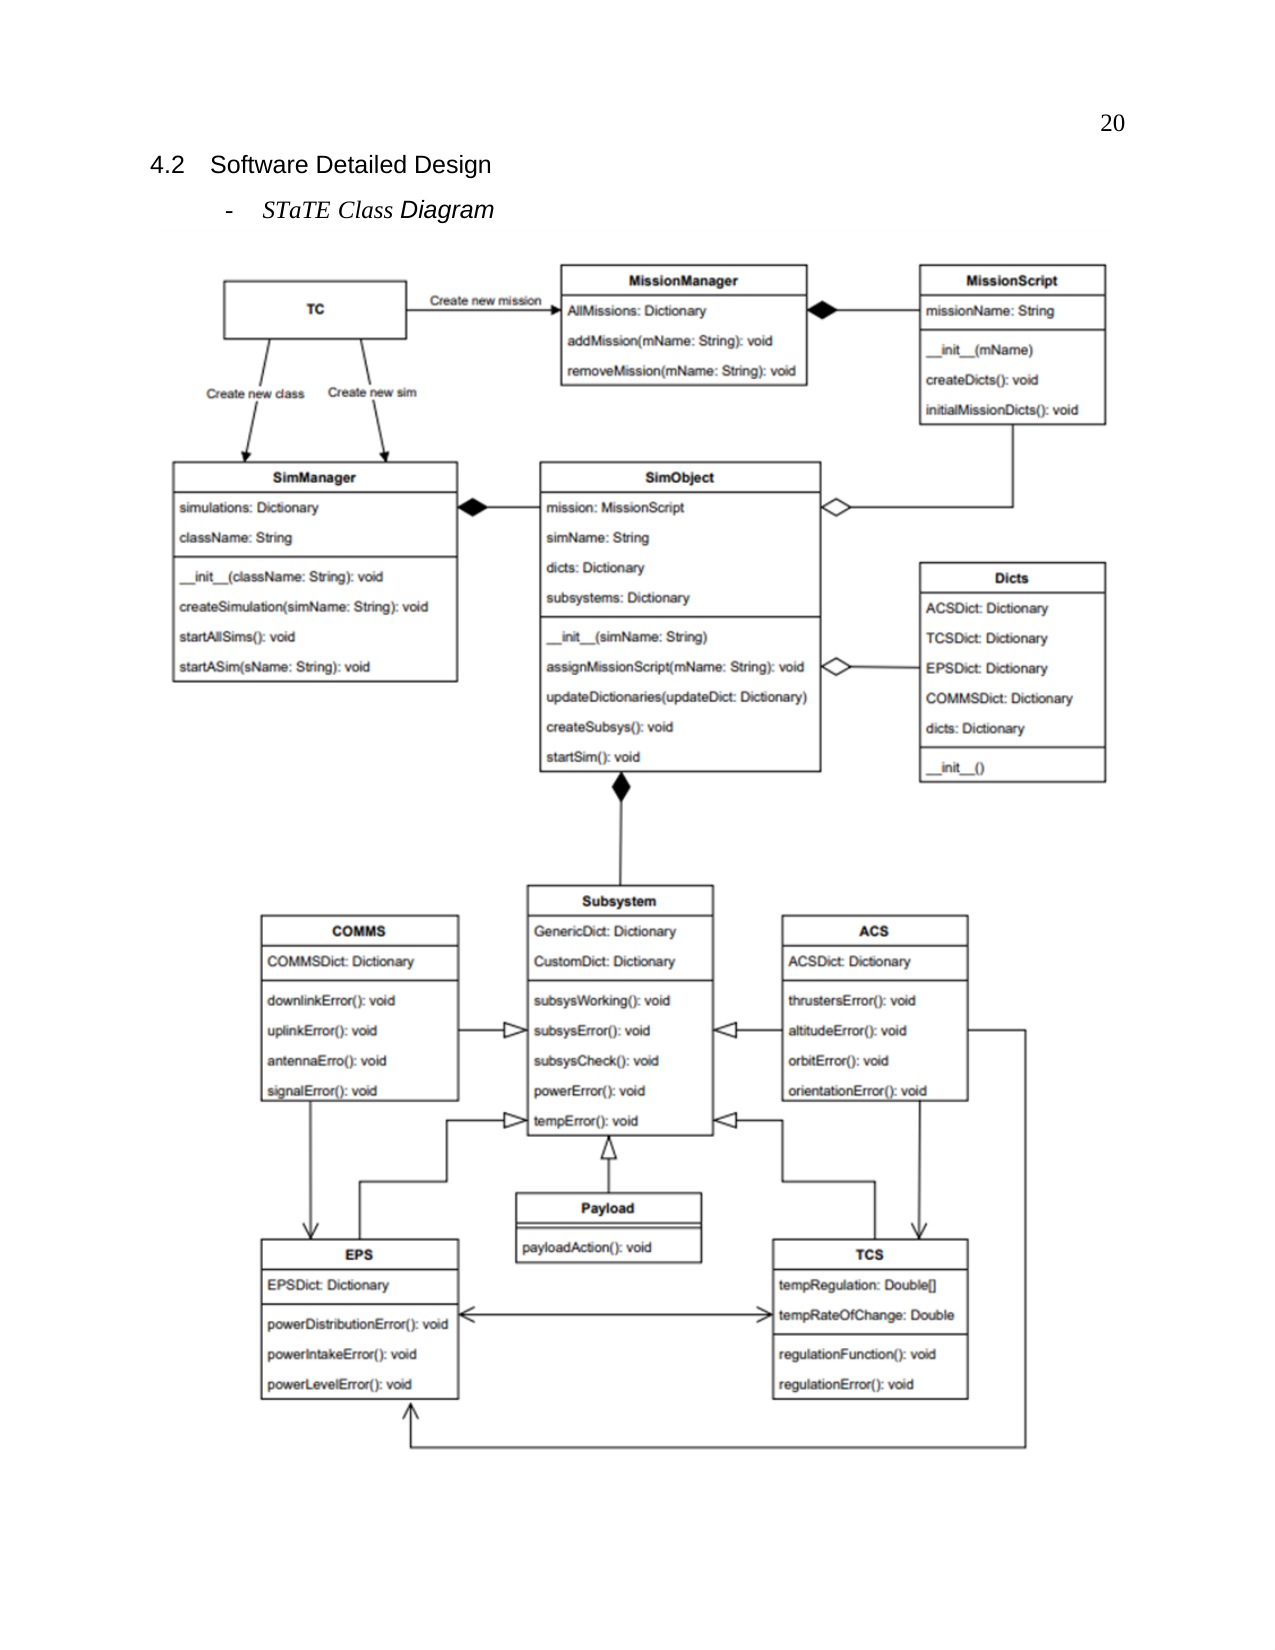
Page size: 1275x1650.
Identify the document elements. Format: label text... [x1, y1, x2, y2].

subtitle STaTE Class Diagram [225, 196, 1125, 224]
picture [161, 230, 1114, 1478]
subtitle Software Detailed Design [150, 150, 1125, 179]
